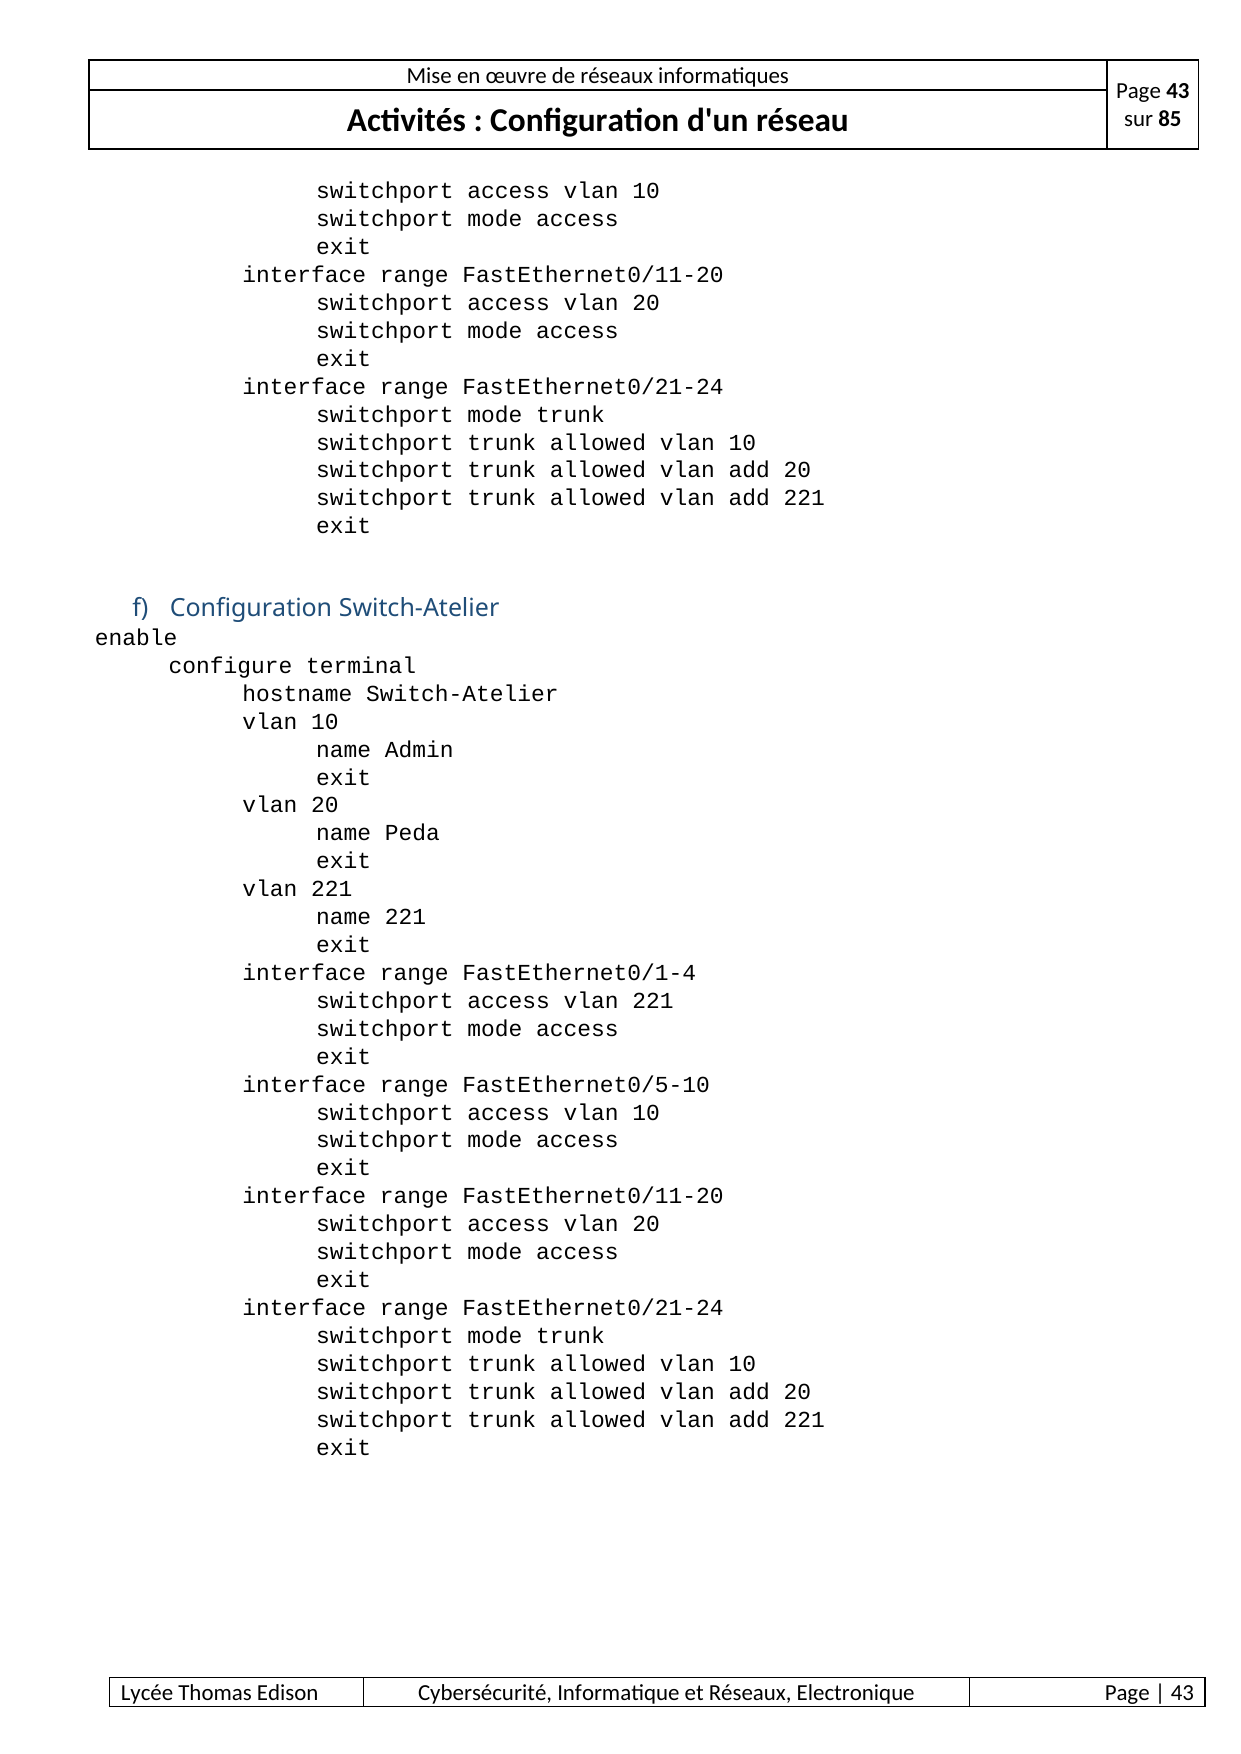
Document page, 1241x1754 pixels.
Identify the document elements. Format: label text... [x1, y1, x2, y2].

text switchport mode access [316, 1017, 1193, 1043]
text interface range FastEthernet0/21-24 [242, 1296, 1193, 1322]
text switchport trunk allowed vlan add 221 [316, 487, 1193, 513]
text switchport mode trunk [316, 1324, 1193, 1350]
text exit [316, 766, 1193, 792]
text interface range FastEthernet0/21-24 [242, 375, 1193, 401]
text configure terminal [168, 654, 1193, 680]
text interface range FastEthernet0/1-4 [242, 961, 1193, 987]
text switchport access vlan 20 [316, 291, 1193, 317]
text name 221 [316, 905, 1193, 931]
text switchport mode access [316, 319, 1193, 345]
text switchport mode access [316, 1240, 1193, 1266]
text interface range FastEthernet0/5-10 [242, 1073, 1193, 1099]
text exit [316, 849, 1193, 876]
text switchport access vlan 10 [316, 1101, 1193, 1127]
text switchport trunk allowed vlan 10 [316, 431, 1193, 457]
text exit [316, 1157, 1193, 1183]
text exit [316, 1436, 1193, 1462]
text switchport trunk allowed vlan 10 [316, 1352, 1193, 1378]
text interface range FastEthernet0/11-20 [242, 263, 1193, 289]
text exit [316, 1045, 1193, 1071]
text vlan 221 [242, 877, 1193, 903]
text hostname Switch-Atelier [242, 682, 1193, 708]
text switchport mode trunk [316, 403, 1193, 429]
text switchport mode access [316, 1129, 1193, 1155]
text switchport access vlan 20 [316, 1212, 1193, 1238]
text switchport access vlan 221 [316, 989, 1193, 1015]
subtitle Configuration Switch-Atelier [132, 589, 1193, 623]
text exit [316, 515, 1193, 541]
text switchport trunk allowed vlan add 221 [316, 1408, 1193, 1434]
text exit [316, 1268, 1193, 1294]
text name Peda [316, 822, 1193, 848]
text switchport trunk allowed vlan add 20 [316, 459, 1193, 485]
text exit [316, 236, 1193, 261]
text enable [94, 626, 1193, 652]
text vlan 20 [242, 794, 1193, 820]
text exit [316, 347, 1193, 373]
text interface range FastEthernet0/11-20 [242, 1184, 1193, 1211]
text exit [316, 933, 1193, 959]
text vlan 10 [242, 710, 1193, 736]
text switchport access vlan 10 [316, 180, 1193, 206]
text name Admin [316, 738, 1193, 764]
text switchport mode access [316, 208, 1193, 233]
text switchport trunk allowed vlan add 20 [316, 1380, 1193, 1406]
